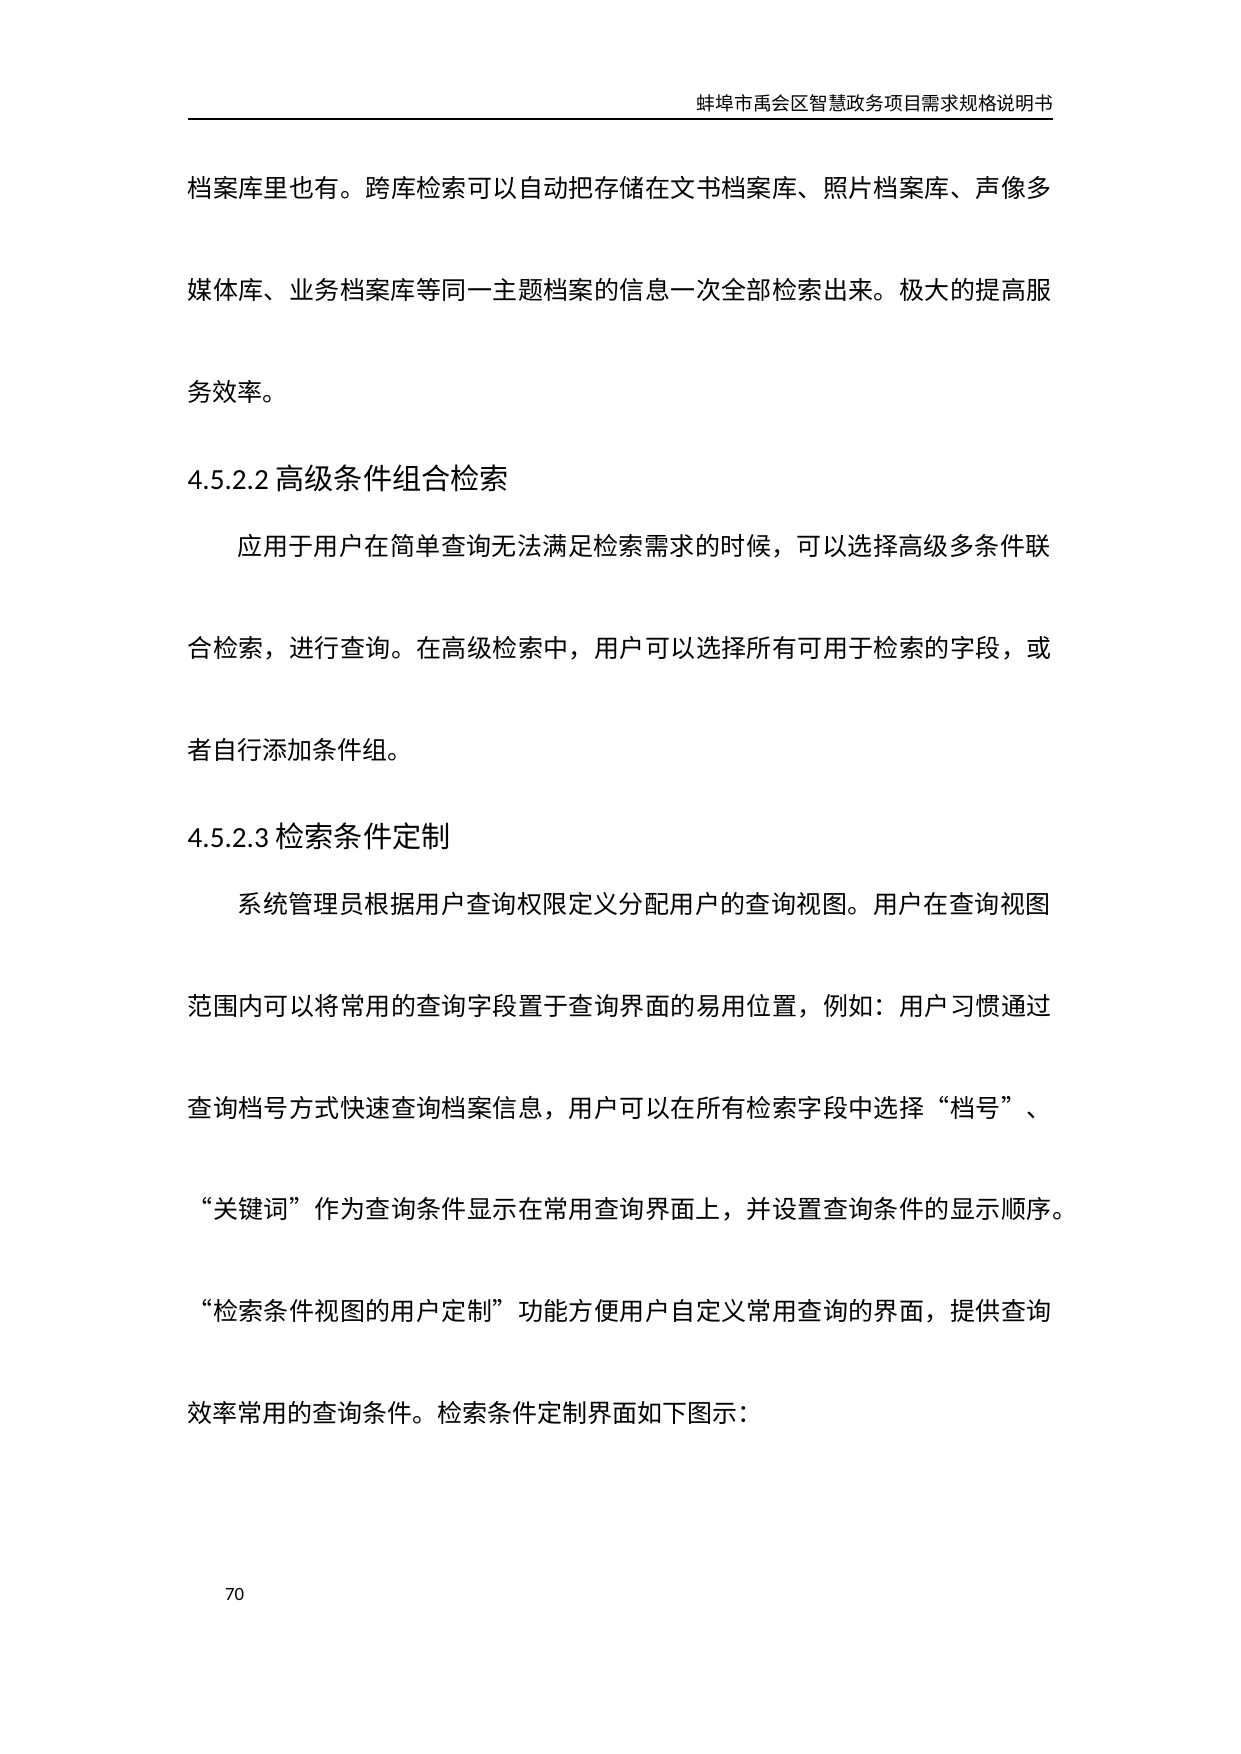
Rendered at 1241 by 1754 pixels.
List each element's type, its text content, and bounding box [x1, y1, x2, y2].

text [187, 153, 1053, 425]
subtitle 高级条件组合检索 [187, 443, 1053, 511]
subtitle 检索条件定制 [187, 801, 1053, 868]
text 系统管理员根据用户查询权限定义分配用户的查询视图。用户在查询视图范围内可以将常用的查询字段置于查询界面的易用位置，例如：用户习惯通过查询档号方式快速查询档案信息，用户可以在所有检索字段中选择“档号”、“关键词”作为查询条件显示在常用查询界面上，并设置查询条件的显示顺序。“检索条件视图的用户定制”功能方便用户自定义常用查询的界面，提供查询效率常用的查询条件。检索条件定制界面如下图示： [187, 868, 1053, 1446]
text 应用于用户在简单查询无法满足检索需求的时候，可以选择高级多条件联合检索，进行查询。在高级检索中，用户可以选择所有可用于检索的字段，或者自行添加条件组。 [187, 511, 1053, 782]
